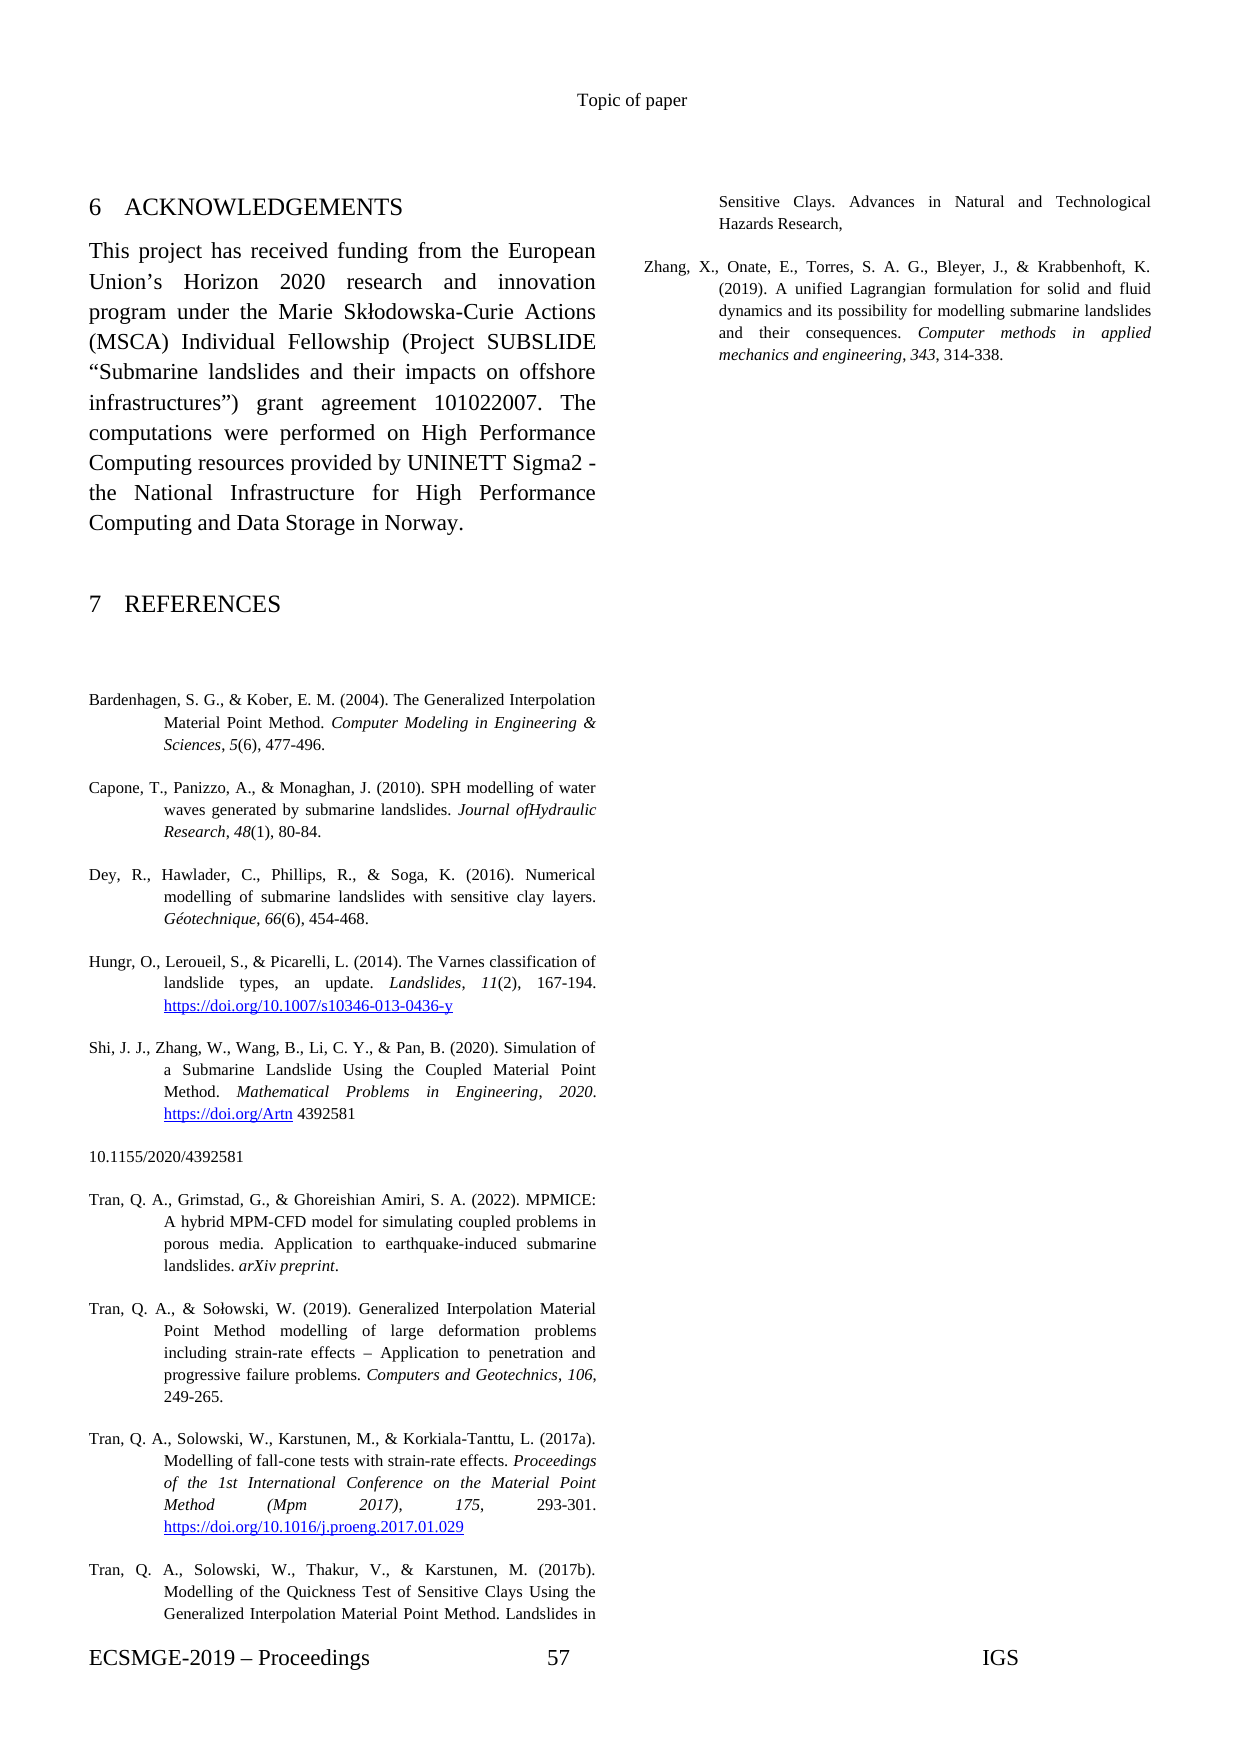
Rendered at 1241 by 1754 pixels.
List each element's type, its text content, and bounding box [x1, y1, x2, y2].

text Capone, T., Panizzo, A., & Monaghan, J. (2010). SPH modelling of water waves generated by submarine landslides. Journal ofHydraulic Research, 48(1), 80-84. [89, 778, 596, 841]
text Tran, Q. A., Solowski, W., Thakur, V., & Karstunen, M. (2017b). Modelling of the Quickness Test of Sensitive Clays Using the Generalized Interpolation Material Point Method. Landslides in Sensitive Clays. Advances in Natural and Technological Hazards Research, [89, 1560, 596, 1623]
subtitle References [89, 589, 596, 618]
text Hungr, O., Leroueil, S., & Picarelli, L. (2014). The Varnes classification of landslide types, an update. Landslides, 11(2), 167-194. https://doi.org/10.1007/s10346-013-0436-y [89, 951, 596, 1014]
text Tran, Q. A., & Sołowski, W. (2019). Generalized Interpolation Material Point Method modelling of large deformation problems including strain-rate effects – Application to penetration and progressive failure problems. Computers and Geotechnics, 106, 249-265. [89, 1298, 596, 1406]
text Zhang, X., Onate, E., Torres, S. A. G., Bleyer, J., & Krabbenhoft, K. (2019). A unified Lagrangian formulation for solid and fluid dynamics and its possibility for modelling submarine landslides and their consequences. Computer methods in applied mechanics and engineering, 343, 314-338. [644, 257, 1152, 364]
text 10.1155/2020/4392581 [89, 1147, 596, 1166]
text Bardenhagen, S. G., & Kober, E. M. (2004). The Generalized Interpolation Material Point Method. Computer Modeling in Engineering & Sciences, 5(6), 477-496. [89, 686, 596, 754]
text Tran, Q. A., Solowski, W., Karstunen, M., & Korkiala-Tanttu, L. (2017a). Modelling of fall-cone tests with strain-rate effects. Proceedings of the 1st International Conference on the Material Point Method (Mpm 2017), 175, 293-301. https://doi.org/10.1016/j.proeng.2017.01.029 [89, 1429, 596, 1536]
text Dey, R., Hawlader, C., Phillips, R., & Soga, K. (2016). Numerical modelling of submarine landslides with sensitive clay layers. Géotechnique, 66(6), 454-468. [89, 864, 596, 928]
text This project has received funding from the European Union’s Horizon 2020 research and innovation program under the Marie Skłodowska-Curie Actions (MSCA) Individual Fellowship (Project SUBSLIDE “Submarine landslides and their impacts on offshore infrastructures”) grant agreement 101022007. The computations were performed on High Performance Computing resources provided by UNINETT Sigma2 - the National Infrastructure for High Performance Computing and Data Storage in Norway. [89, 237, 596, 536]
subtitle ACKNOWLEDGEMENTS [89, 192, 596, 221]
text Tran, Q. A., Grimstad, G., & Ghoreishian Amiri, S. A. (2022). MPMICE: A hybrid MPM-CFD model for simulating coupled problems in porous media. Application to earthquake-induced submarine landslides. arXiv preprint. [89, 1190, 596, 1275]
text Tran, Q. A., Solowski, W., Thakur, V., & Karstunen, M. (2017b). Modelling of the Quickness Test of Sensitive Clays Using the Generalized Interpolation Material Point Method. Landslides in Sensitive Clays. Advances in Natural and Technological Hazards Research, [644, 192, 1152, 233]
text Shi, J. J., Zhang, W., Wang, B., Li, C. Y., & Pan, B. (2020). Simulation of a Submarine Landslide Using the Coupled Material Point Method. Mathematical Problems in Engineering, 2020. https://doi.org/Artn 4392581 [89, 1038, 596, 1123]
